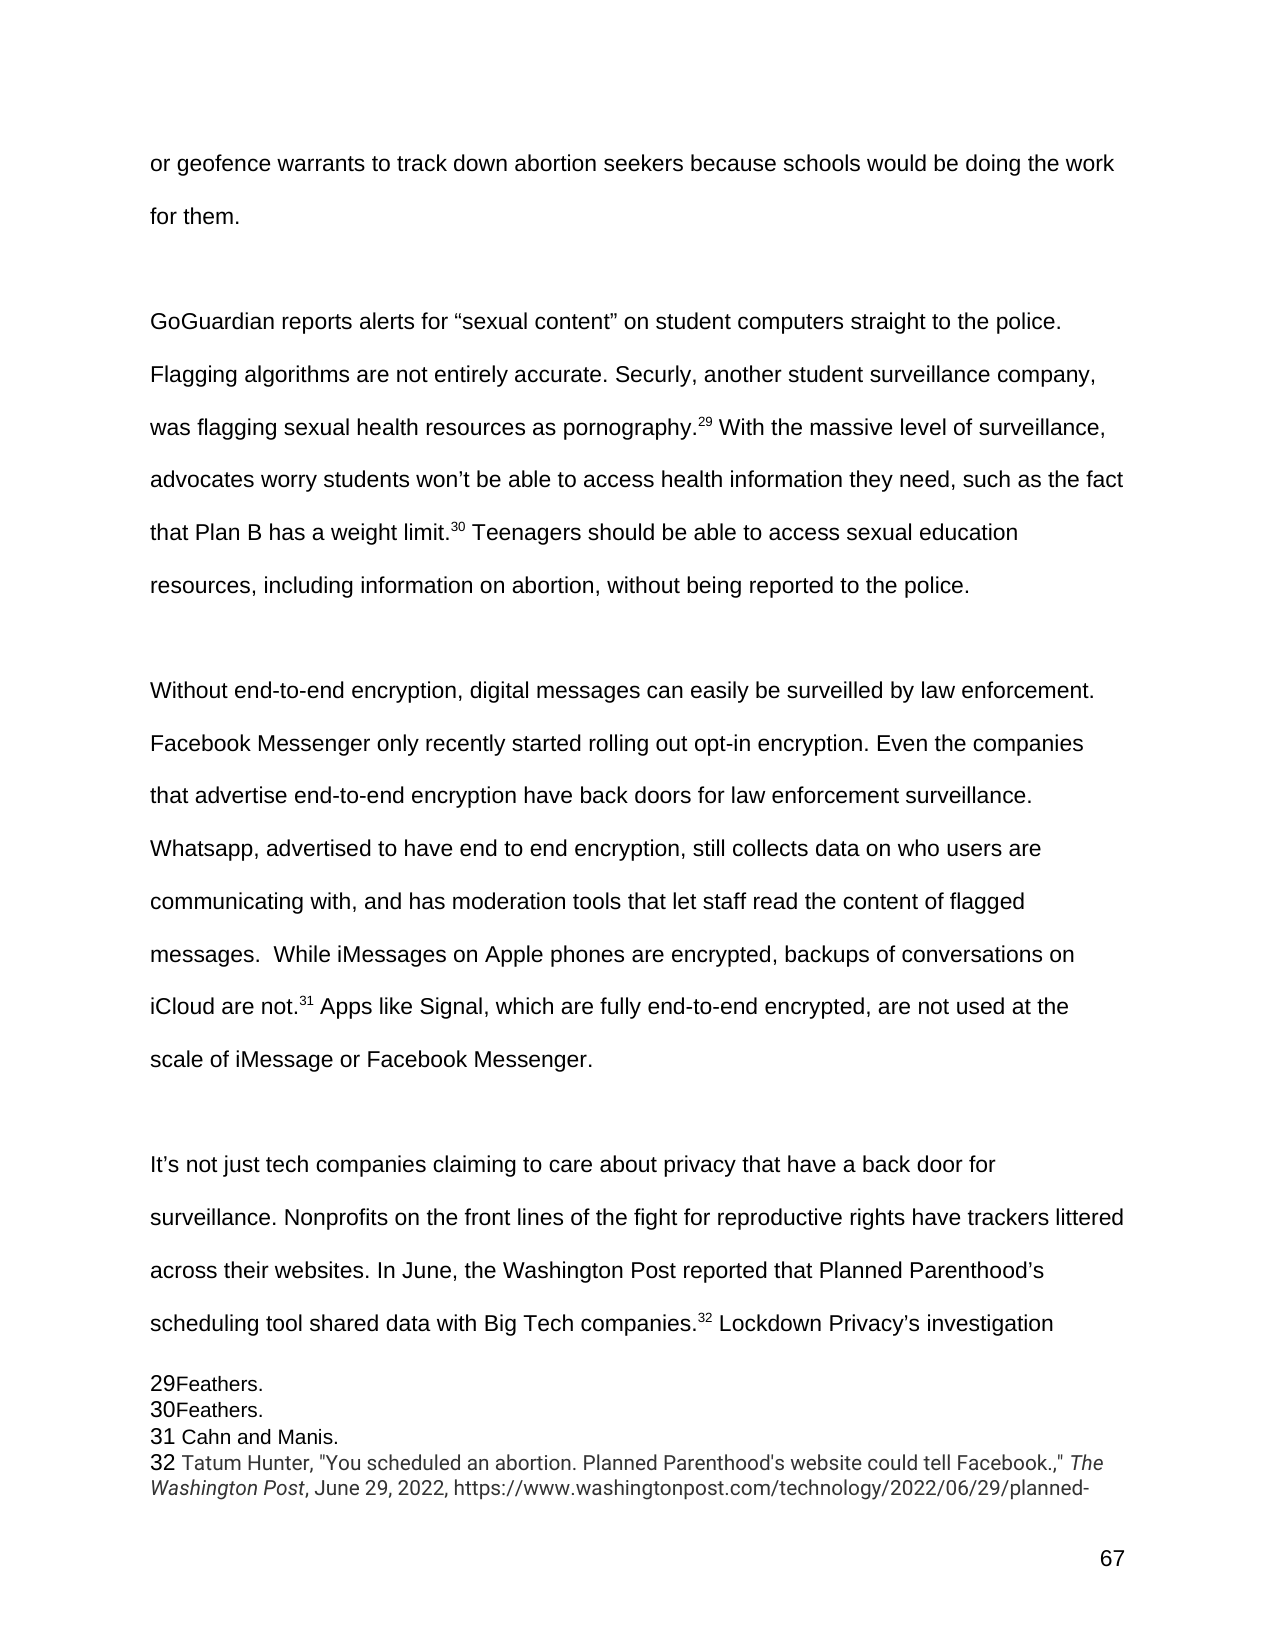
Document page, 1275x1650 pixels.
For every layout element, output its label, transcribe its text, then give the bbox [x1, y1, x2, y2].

text GoGuardian reports alerts for “sexual content” on student computers straight to the police. Flagging algorithms are not entirely accurate. Securly, another student surveillance company, was flagging sexual health resources as pornography. With the massive level of surveillance, advocates worry students won’t be able to access health information they need, such as the fact that Plan B has a weight limit. Teenagers should be able to access sexual education resources, including information on abortion, without being reported to the police. [150, 308, 1125, 598]
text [150, 150, 1125, 229]
text Without end-to-end encryption, digital messages can easily be surveilled by law enforcement. Facebook Messenger only recently started rolling out opt-in encryption. Even the companies that advertise end-to-end encryption have back doors for law enforcement surveillance. Whatsapp, advertised to have end to end encryption, still collects data on who users are communicating with, and has moderation tools that let staff read the content of flagged messages. While iMessages on Apple phones are encrypted, backups of conversations on iCloud are not. Apps like Signal, which are fully end-to-end encrypted, are not used at the scale of iMessage or Facebook Messenger. [150, 677, 1125, 1072]
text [150, 1151, 1125, 1336]
